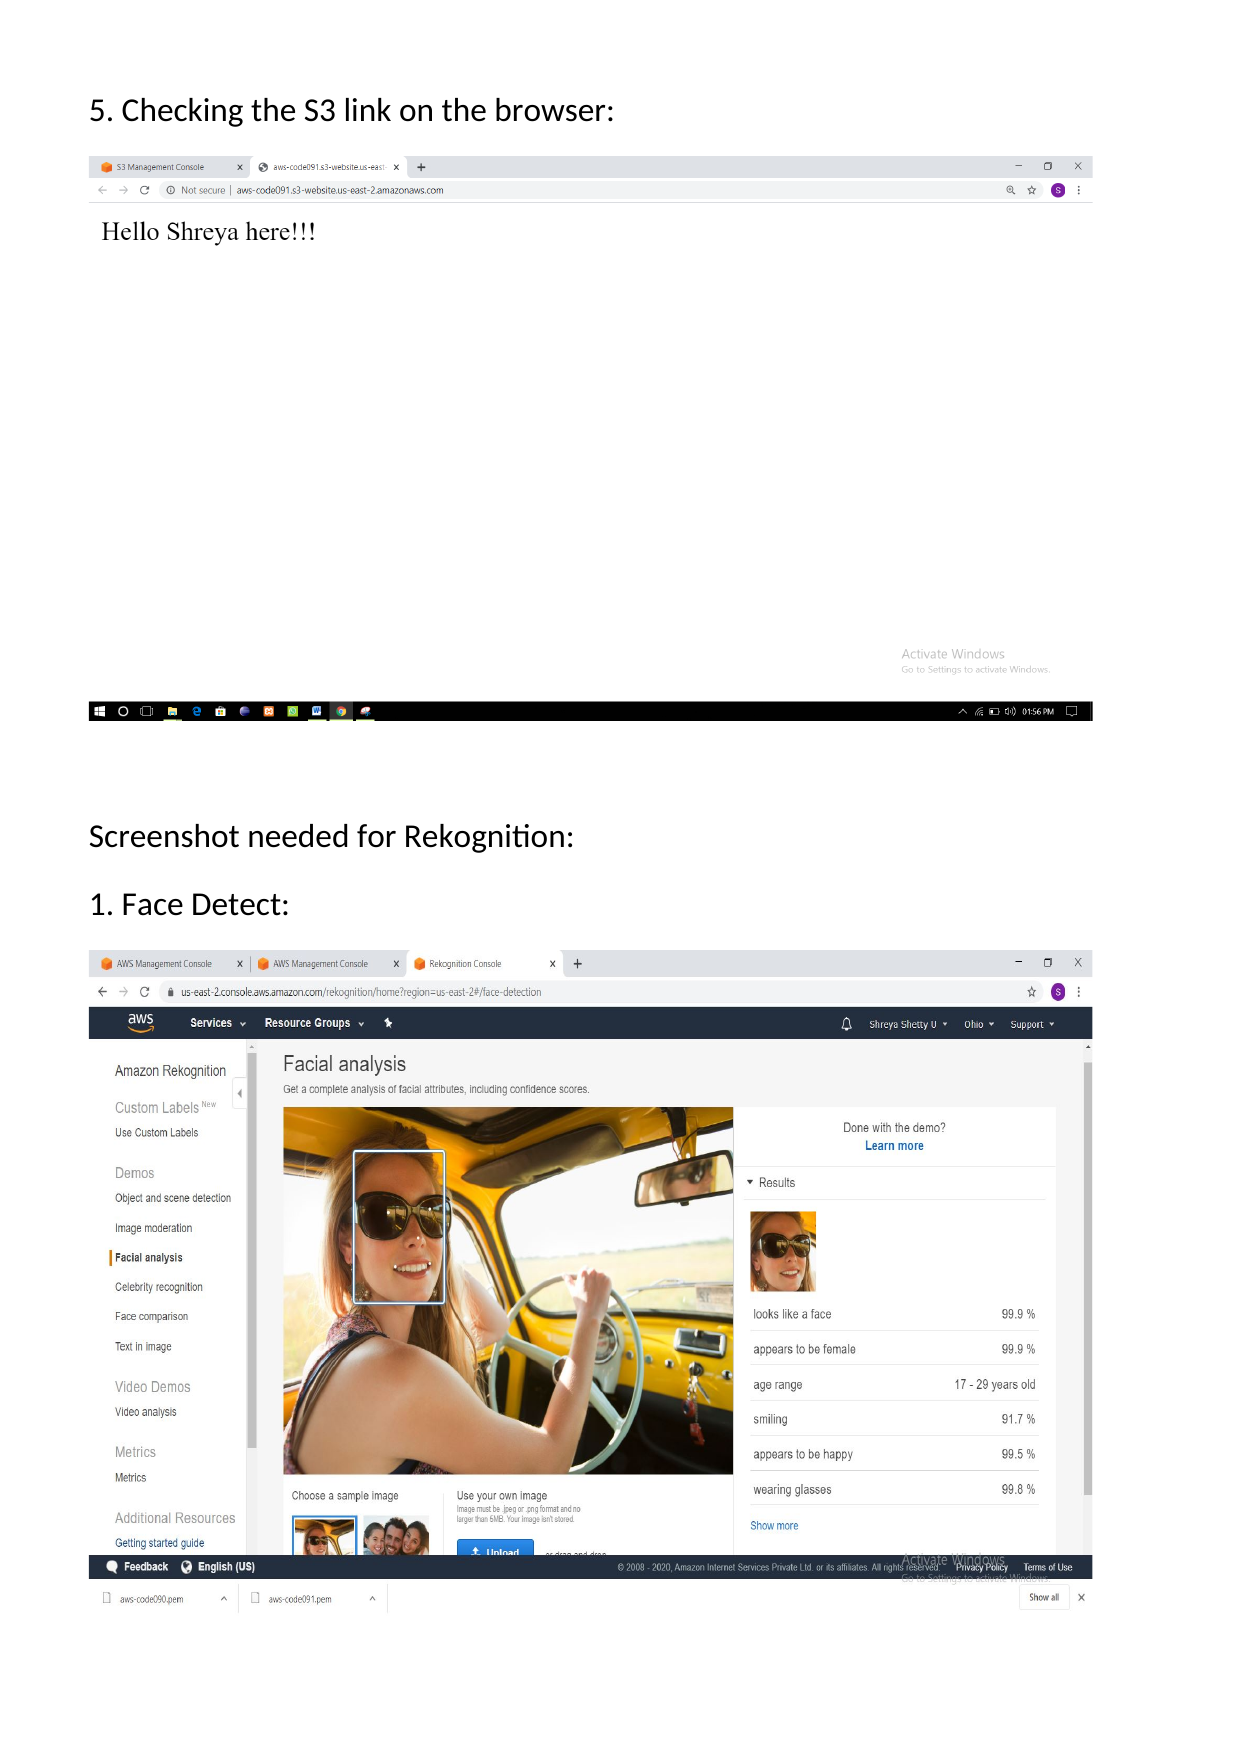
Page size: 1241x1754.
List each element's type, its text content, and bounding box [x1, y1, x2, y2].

text 5. Checking the S3 link on the browser: [89, 89, 1112, 129]
picture [88, 950, 1093, 1617]
text Screenshot needed for Rekognition: [89, 816, 1112, 856]
picture [88, 156, 1093, 721]
text 1. Face Detect: [89, 883, 1112, 924]
